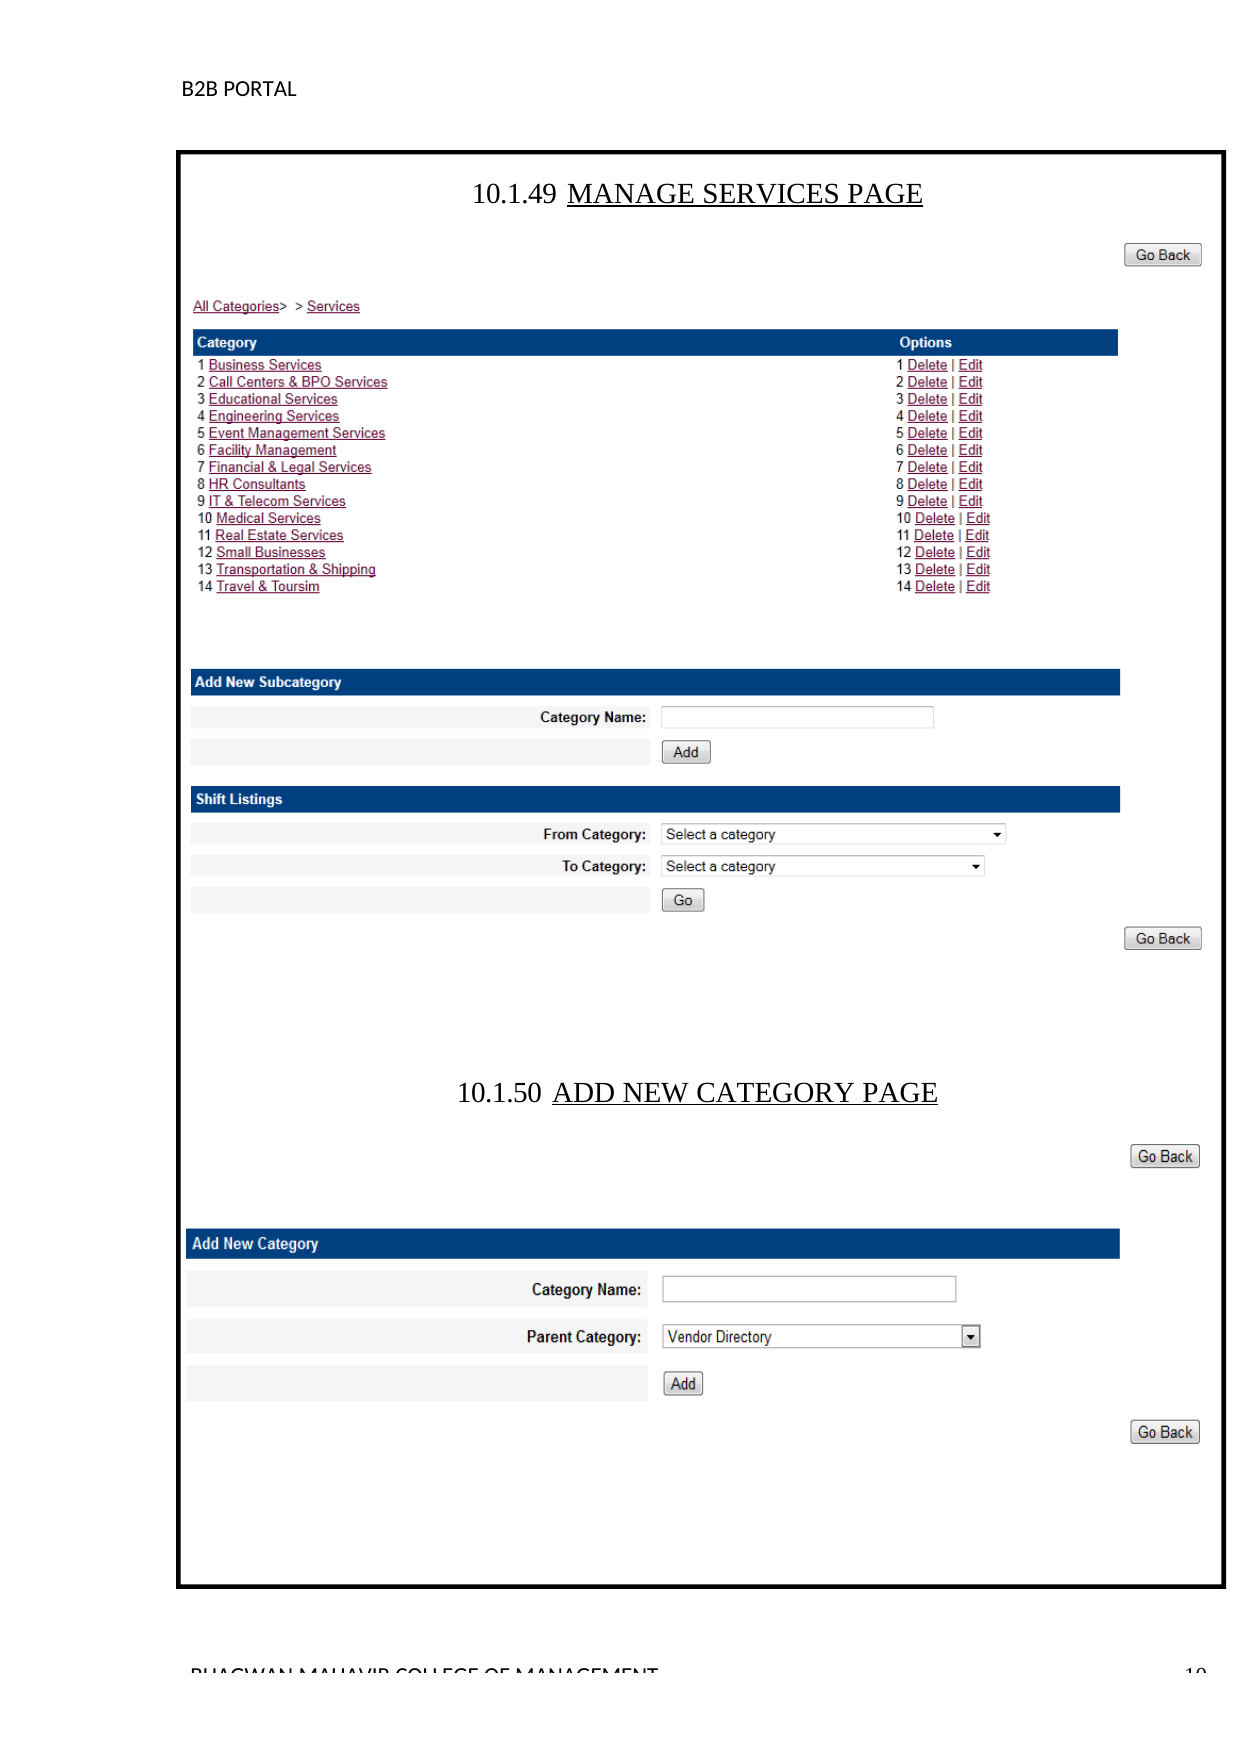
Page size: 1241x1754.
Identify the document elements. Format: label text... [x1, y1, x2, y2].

list ADD NEW CATEGORY PAGE [457, 1075, 1240, 1108]
list MANAGE SERVICES PAGE [472, 176, 1240, 210]
picture [191, 243, 1202, 950]
picture [186, 1144, 1200, 1444]
